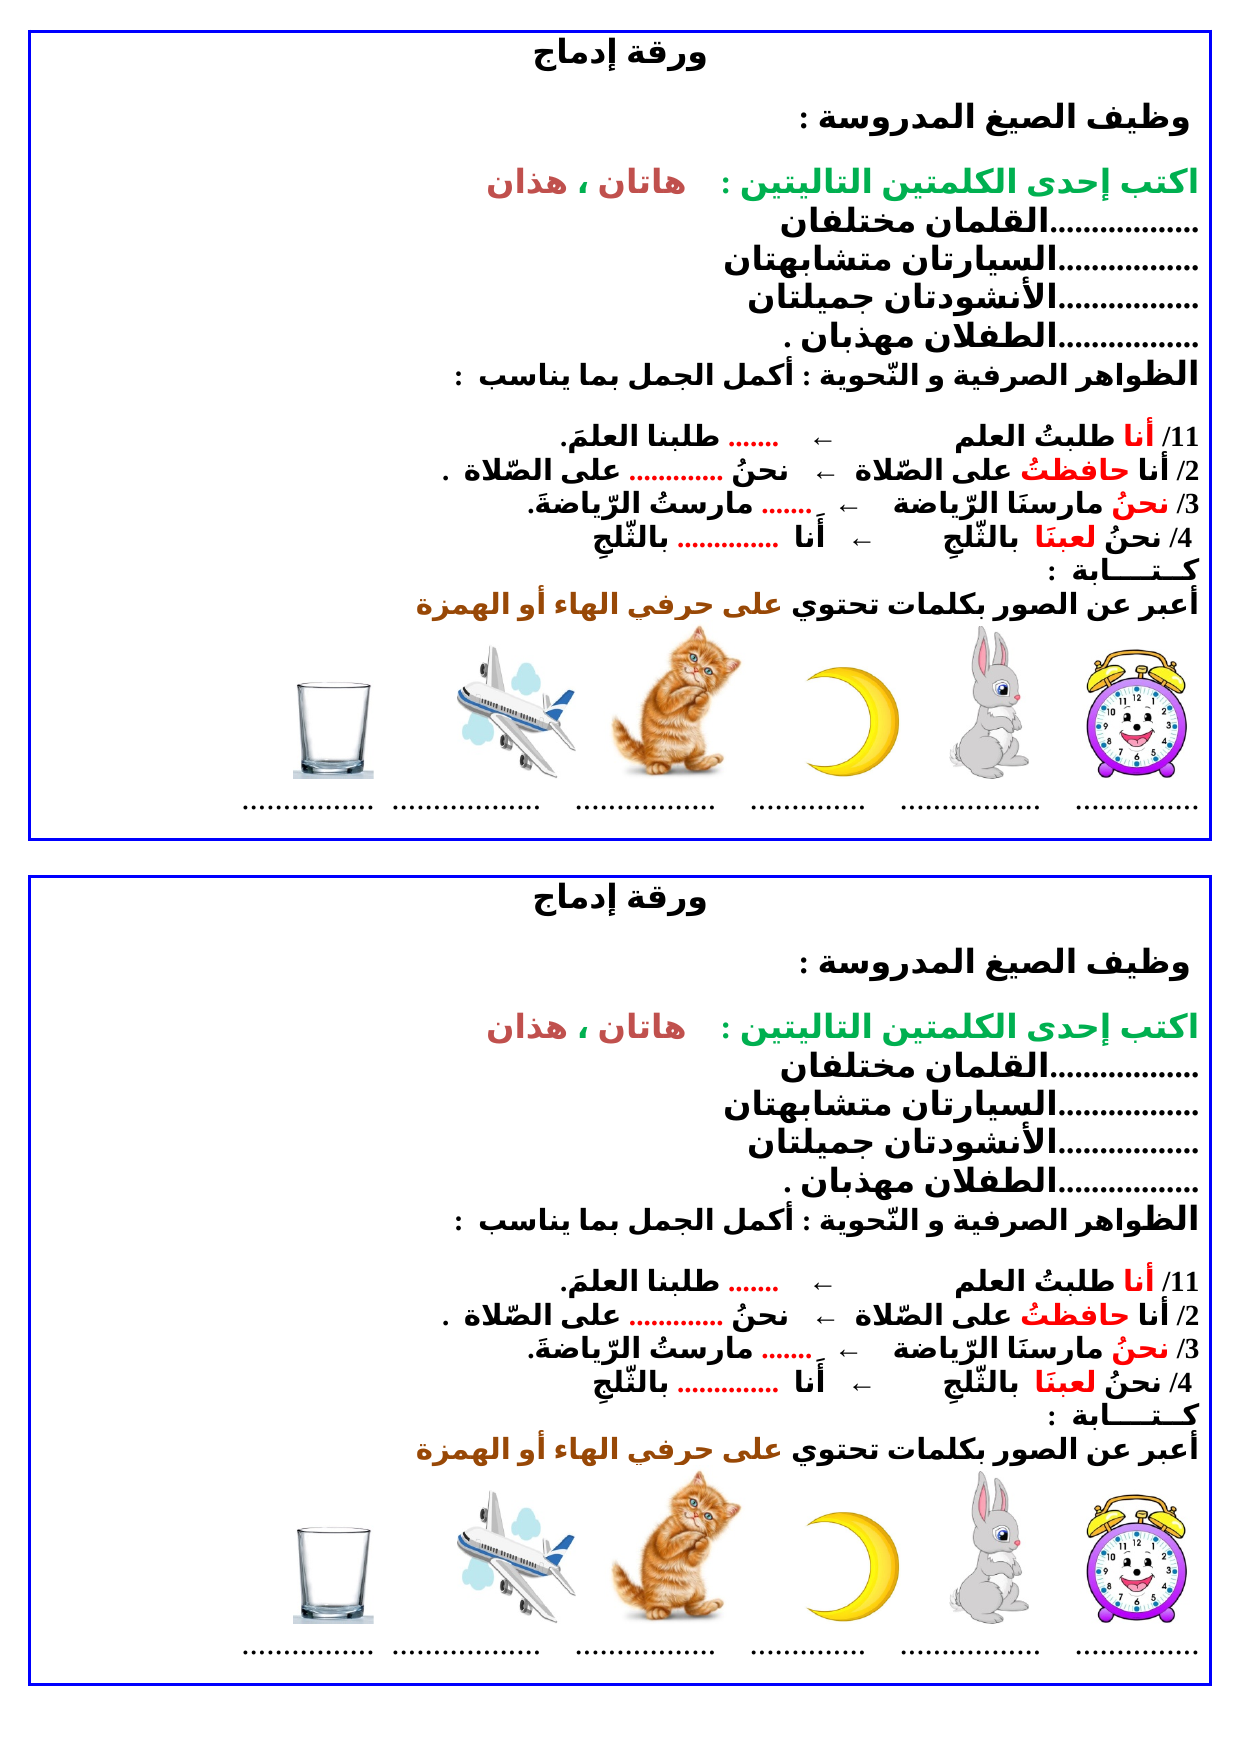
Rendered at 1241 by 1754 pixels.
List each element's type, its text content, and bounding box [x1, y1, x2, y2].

picture [1080, 638, 1192, 779]
picture [603, 620, 746, 779]
picture [949, 626, 1029, 779]
picture [293, 1525, 374, 1624]
picture [293, 680, 374, 779]
picture [457, 644, 576, 779]
picture [949, 1471, 1029, 1624]
picture [603, 1465, 746, 1624]
picture [802, 665, 903, 779]
picture [457, 1490, 576, 1624]
picture [1080, 1483, 1192, 1624]
picture [802, 1510, 903, 1624]
table_header ورقة إدماج وظيف الصيغ المدروسة : اكتب إحدى الكلمتین التالیتین : ھاتان ، ھذان ..................القلمان مختلفان .................السیارتان متشابھتان .................الأنشودتان جمیلتان .................الطفلان مھذبان . الظواهر الصرفية و النّحوية : أكمل الجمل بما يناسب : 11/ أنا طلبتُ العلم ← ....... طلبنا العلمَ. 2/ أنا حافظتُ على الصّلاة ← نحنُ ............. على الصّلاة . 3/ نحنُ مارسنَا الرّياضة ← ....... مارستُ الرّياضةَ. 4/ نحنُ لعبنَا بالثّلجِ ← أَنا .............. بالثّلجِ كــتــــابة : أعبر عن الصور بكلمات تحتوي على حرفي الهاء أو الهمزة ............... ................. .............. ................. .................. ................ [31, 878, 1209, 1683]
table_header ورقة إدماج وظيف الصيغ المدروسة : اكتب إحدى الكلمتین التالیتین : ھاتان ، ھذان ..................القلمان مختلفان .................السیارتان متشابھتان .................الأنشودتان جمیلتان .................الطفلان مھذبان . الظواهر الصرفية و النّحوية : أكمل الجمل بما يناسب : 11/ أنا طلبتُ العلم ← ....... طلبنا العلمَ. 2/ أنا حافظتُ على الصّلاة ← نحنُ ............. على الصّلاة . 3/ نحنُ مارسنَا الرّياضة ← ....... مارستُ الرّياضةَ. 4/ نحنُ لعبنَا بالثّلجِ ← أَنا .............. بالثّلجِ كــتــــابة : أعبر عن الصور بكلمات تحتوي على حرفي الهاء أو الهمزة ............... ................. .............. ................. .................. ................ [31, 33, 1209, 837]
